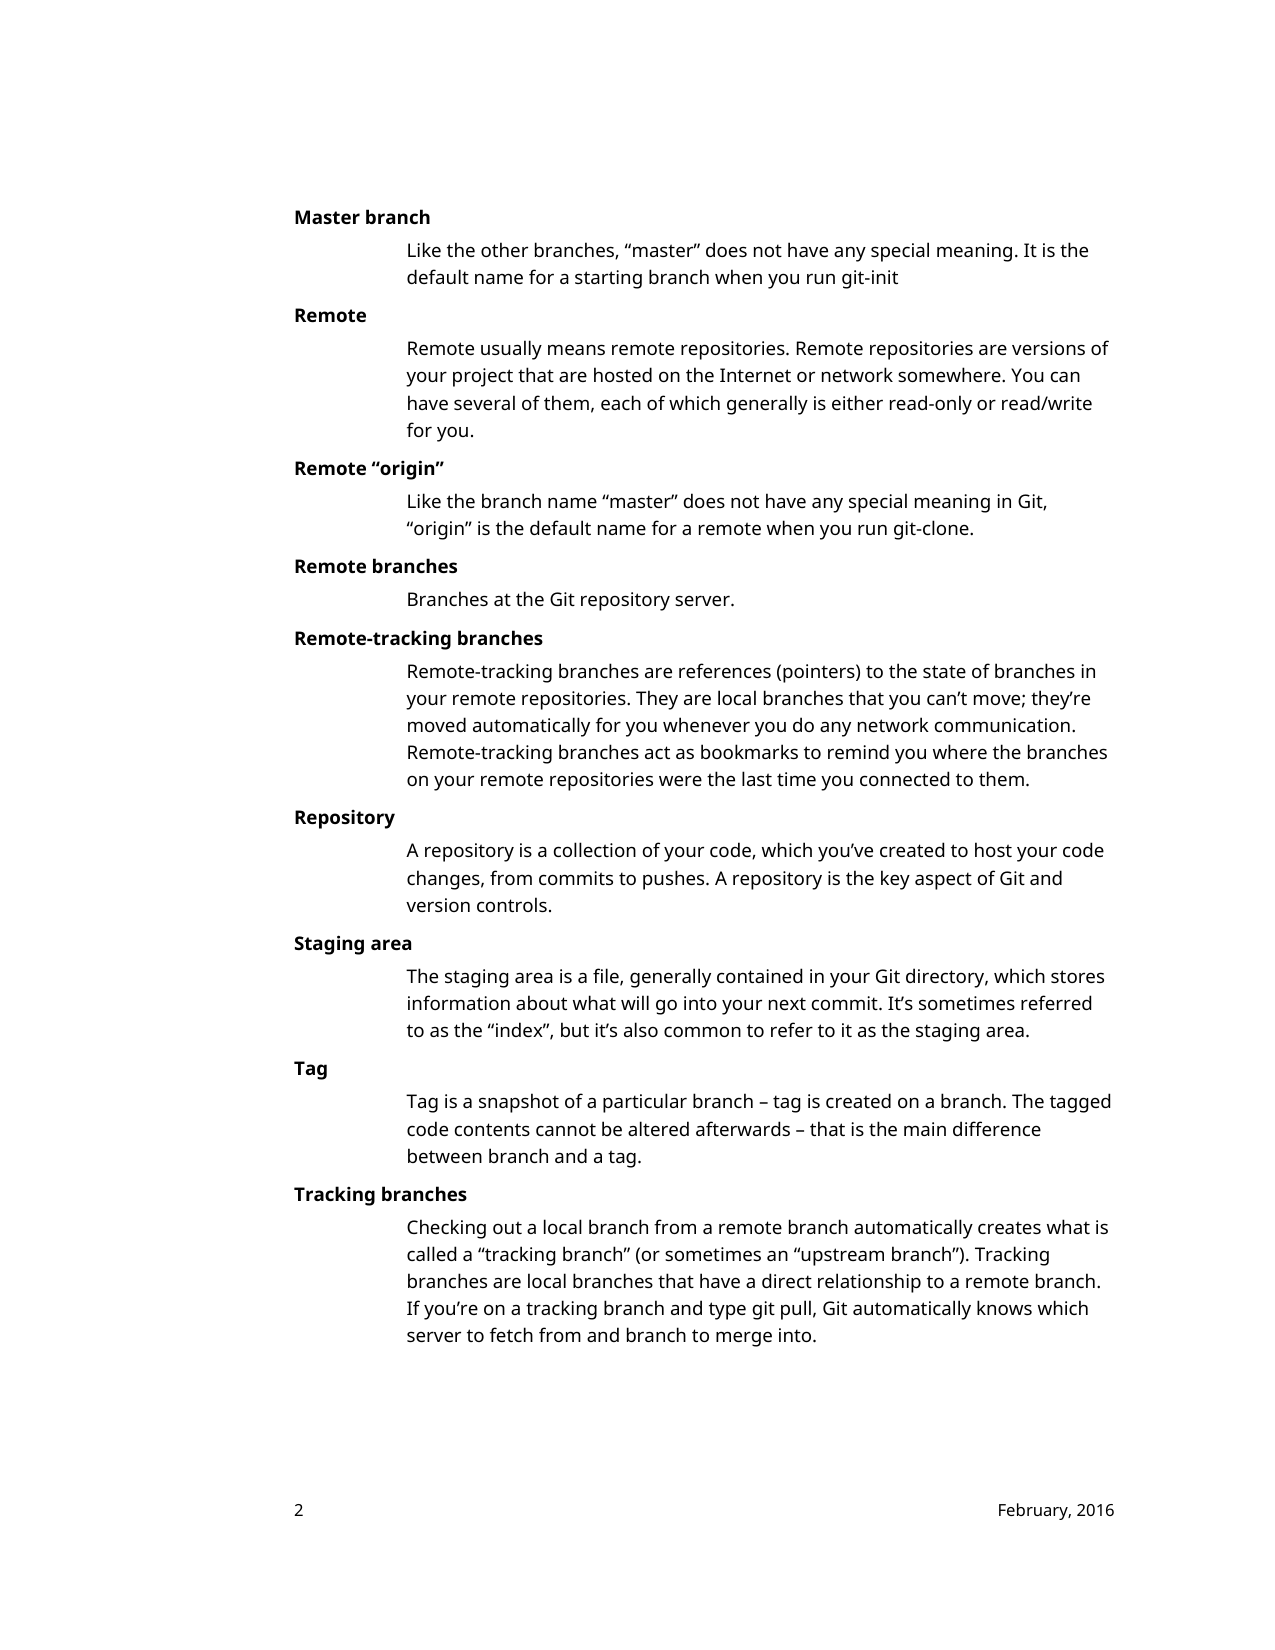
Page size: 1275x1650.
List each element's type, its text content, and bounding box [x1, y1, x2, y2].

text Checking out a local branch from a remote branch automatically creates what is called a “tracking branch” (or sometimes an “upstream branch”). Tracking branches are local branches that have a direct relationship to a remote branch. If you’re on a tracking branch and type git pull, Git automatically knows which server to fetch from and branch to merge into. [406, 1213, 1116, 1348]
text Like the other branches, “master” does not have any special meaning. It is the default name for a starting branch when you run git-init [406, 236, 1116, 290]
text Branches at the Git repository server. [406, 585, 1116, 612]
text Repository [294, 804, 1116, 830]
text The staging area is a file, generally contained in your Git directory, which stores information about what will go into your next commit. It’s sometimes referred to as the “index”, but it’s also common to refer to it as the staging area. [406, 962, 1116, 1043]
text Tag [294, 1056, 1116, 1081]
text Remote-tracking branches are references (pointers) to the state of branches in your remote repositories. They are local branches that you can’t move; they’re moved automatically for you whenever you do any network communication. Remote-tracking branches act as bookmarks to remind you where the branches on your remote repositories were the last time you connected to them. [406, 657, 1116, 792]
text Master branch [294, 204, 1116, 229]
text Remote “origin” [294, 455, 1116, 481]
text Tracking branches [294, 1181, 1116, 1207]
text Remote [294, 302, 1116, 328]
text A repository is a collection of your code, which you’ve created to host your code changes, from commits to pushes. A repository is the key aspect of Git and version controls. [406, 836, 1116, 917]
text Like the branch name “master” does not have any special meaning in Git, “origin” is the default name for a remote when you run git-clone. [406, 487, 1116, 541]
text Remote-tracking branches [294, 625, 1116, 650]
text Remote usually means remote repositories. Remote repositories are versions of your project that are hosted on the Internet or network somewhere. You can have several of them, each of which generally is either read-only or read/write for you. [406, 334, 1116, 442]
text Staging area [294, 930, 1116, 956]
text Tag is a snapshot of a particular branch – tag is created on a branch. The tagged code contents cannot be altered afterwards – that is the main difference between branch and a tag. [406, 1087, 1116, 1168]
text Remote branches [294, 553, 1116, 579]
